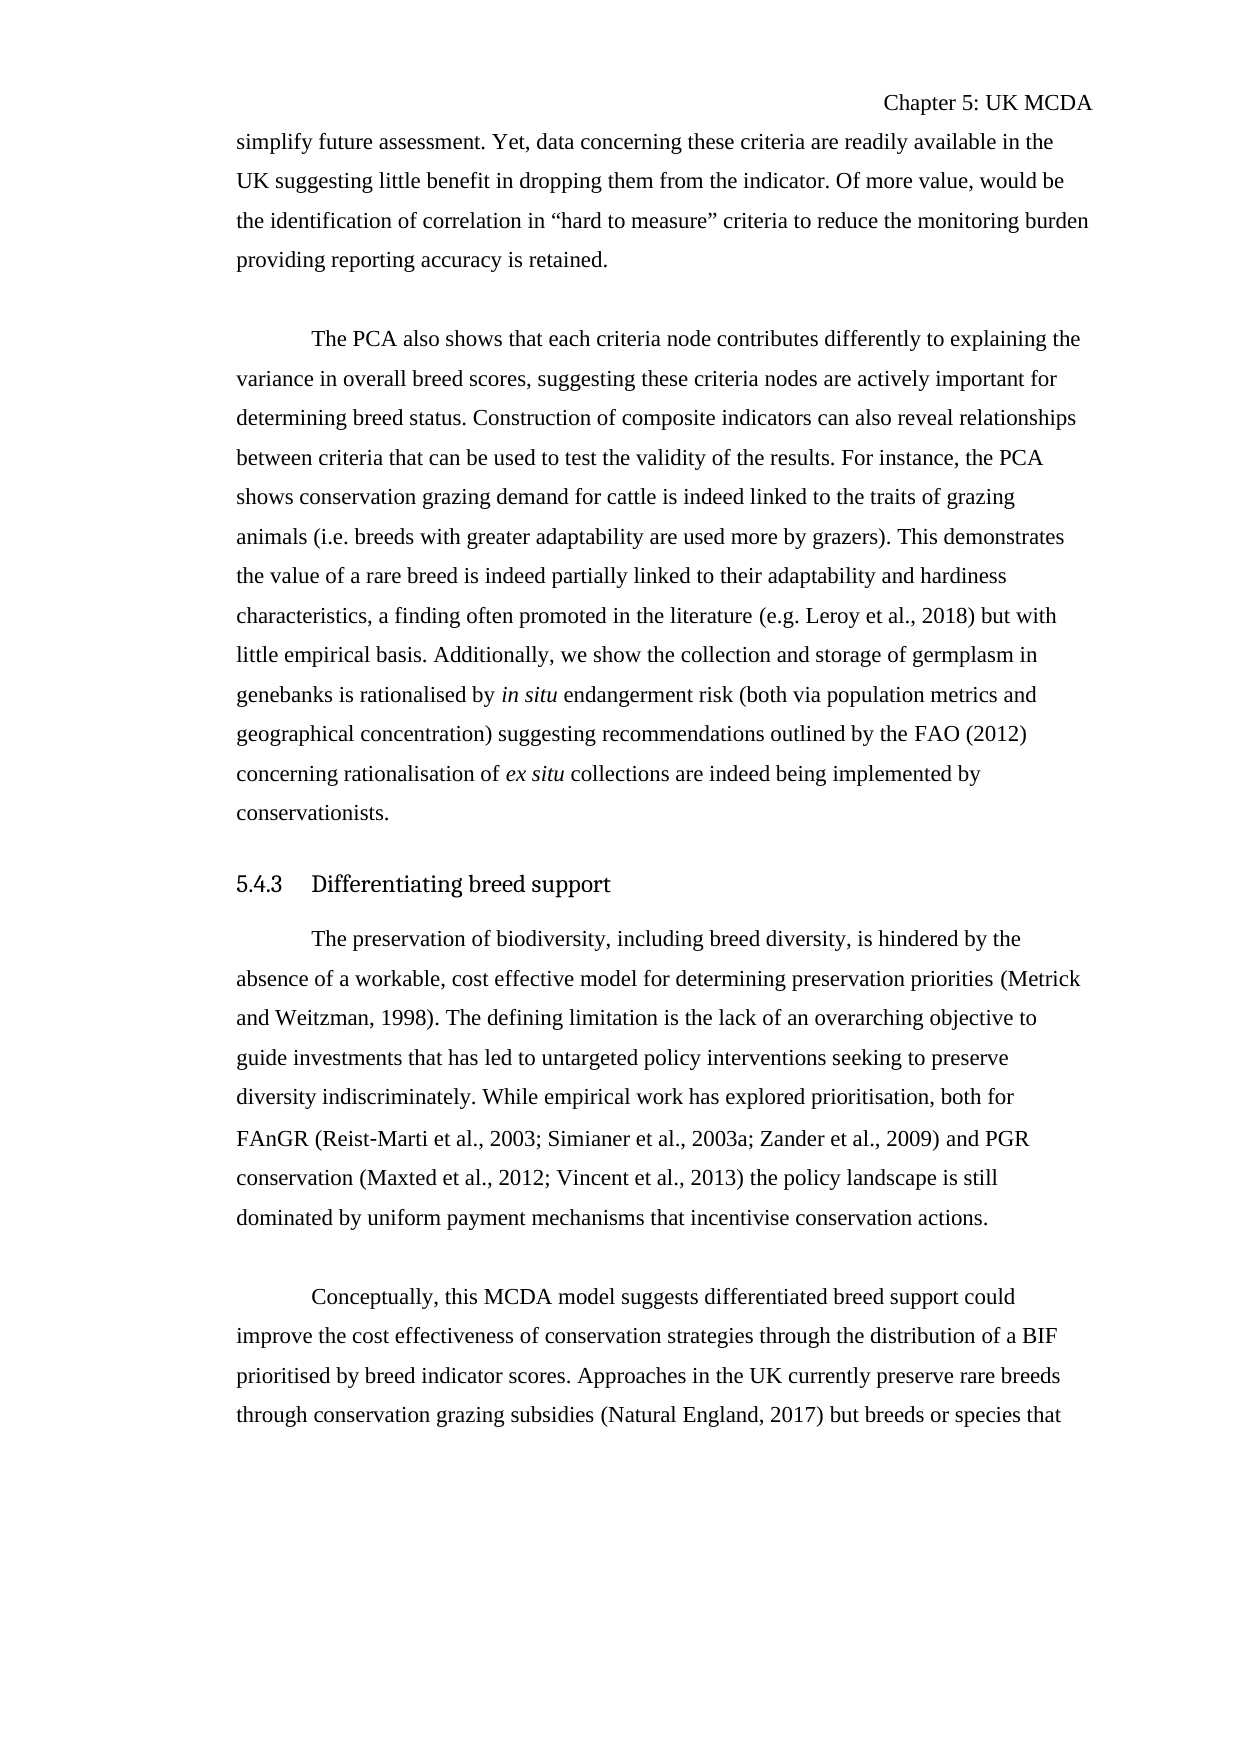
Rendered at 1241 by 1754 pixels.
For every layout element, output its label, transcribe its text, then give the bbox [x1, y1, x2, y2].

text The PCA also shows that each criteria node contributes differently to explaining the variance in overall breed scores, suggesting these criteria nodes are actively important for determining breed status. Construction of composite indicators can also reveal relationships between criteria that can be used to test the validity of the results. For instance, the PCA shows conservation grazing demand for cattle is indeed linked to the traits of grazing animals (i.e. breeds with greater adaptability are used more by grazers). This demonstrates the value of a rare breed is indeed partially linked to their adaptability and hardiness characteristics, a finding often promoted in the literature (e.g. Leroy et al., 2018) but with little empirical basis. Additionally, we show the collection and storage of germplasm in genebanks is rationalised by in situ endangerment risk (both via population metrics and geographical concentration) suggesting recommendations outlined by the FAO (2012) concerning rationalisation of ex situ collections are indeed being implemented by conservationists. [236, 325, 1092, 826]
subtitle Differentiating breed support [236, 870, 1092, 899]
text The preservation of biodiversity, including breed diversity, is hindered by the absence of a workable, cost effective model for determining preservation priorities (Metrick and Weitzman, 1998). The defining limitation is the lack of an overarching objective to guide investments that has led to untargeted policy interventions seeking to preserve diversity indiscriminately. While empirical work has explored prioritisation, both for FAnGR (Reist‐Marti et al., 2003; Simianer et al., 2003a; Zander et al., 2009) and PGR conservation (Maxted et al., 2012; Vincent et al., 2013) the policy landscape is still dominated by uniform payment mechanisms that incentivise conservation actions. [236, 926, 1092, 1230]
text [236, 1283, 1092, 1428]
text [236, 128, 1092, 273]
